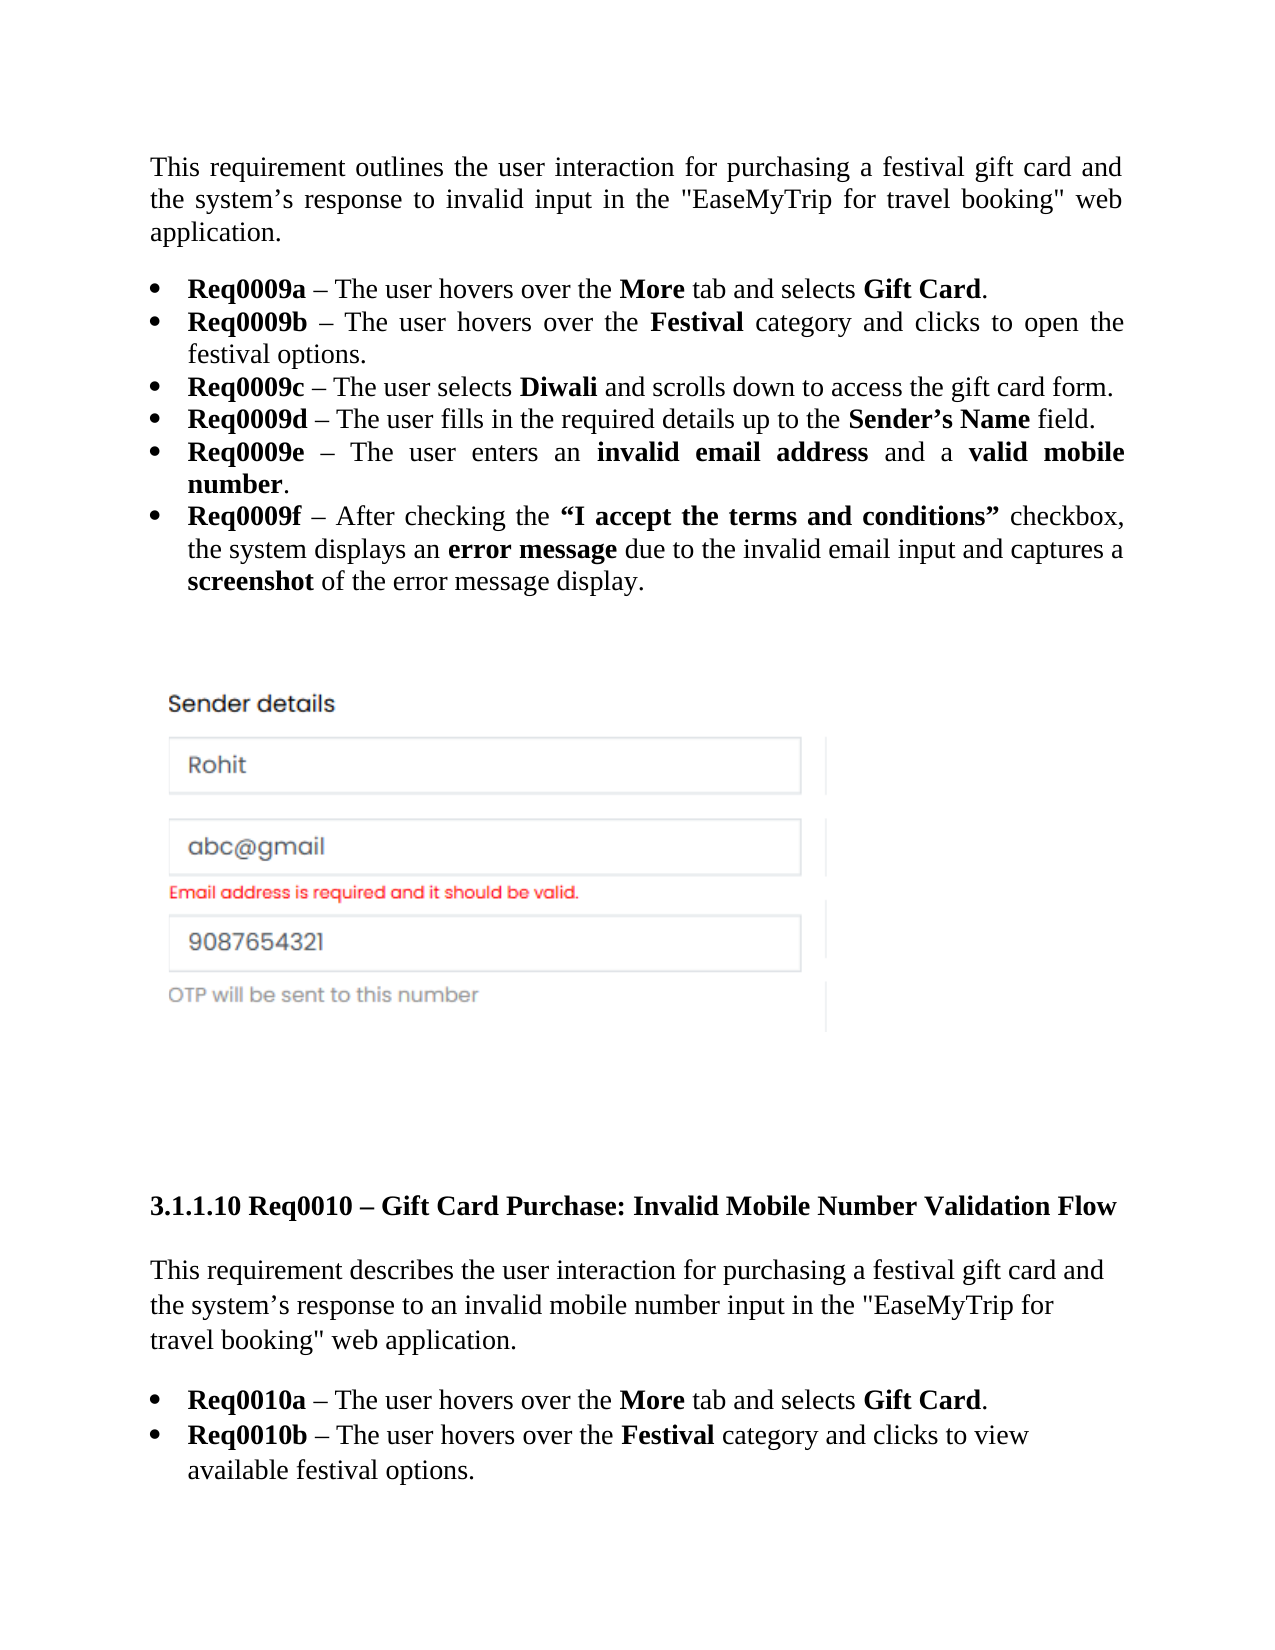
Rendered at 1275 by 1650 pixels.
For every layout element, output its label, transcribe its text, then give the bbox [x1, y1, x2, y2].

list Req0009f – After checking the “I accept the terms and conditions” checkbox, the system displays an error message due to the invalid email input and captures a screenshot of the error message display. [150, 499, 1125, 597]
text This requirement outlines the user interaction for purchasing a festival gift card and the system’s response to invalid input in the "EaseMyTrip for travel booking" web application. [150, 150, 1125, 247]
text This requirement describes the user interaction for purchasing a festival gift card and the system’s response to an invalid mobile number input in the "EaseMyTrip for travel booking" web application. [150, 1253, 1125, 1355]
list Req0009a – The user hovers over the More tab and selects Gift Card. [150, 272, 1125, 305]
list Req0010b – The user hovers over the Festival category and clicks to view available festival options. [150, 1418, 1125, 1485]
list Req0009b – The user hovers over the Festival category and clicks to open the festival options. [150, 305, 1125, 369]
subtitle 3.1.1.10 Req0010 – Gift Card Purchase: Invalid Mobile Number Validation Flow [150, 1189, 1125, 1221]
list Req0009d – The user fills in the required details up to the Sender’s Name field. [150, 402, 1125, 434]
list Req0010a – The user hovers over the More tab and selects Gift Card. [150, 1383, 1125, 1415]
list Req0009c – The user selects Diwali and scrolls down to access the gift card form. [150, 369, 1125, 402]
list Req0009e – The user enters an invalid email address and a valid mobile number. [150, 434, 1125, 499]
